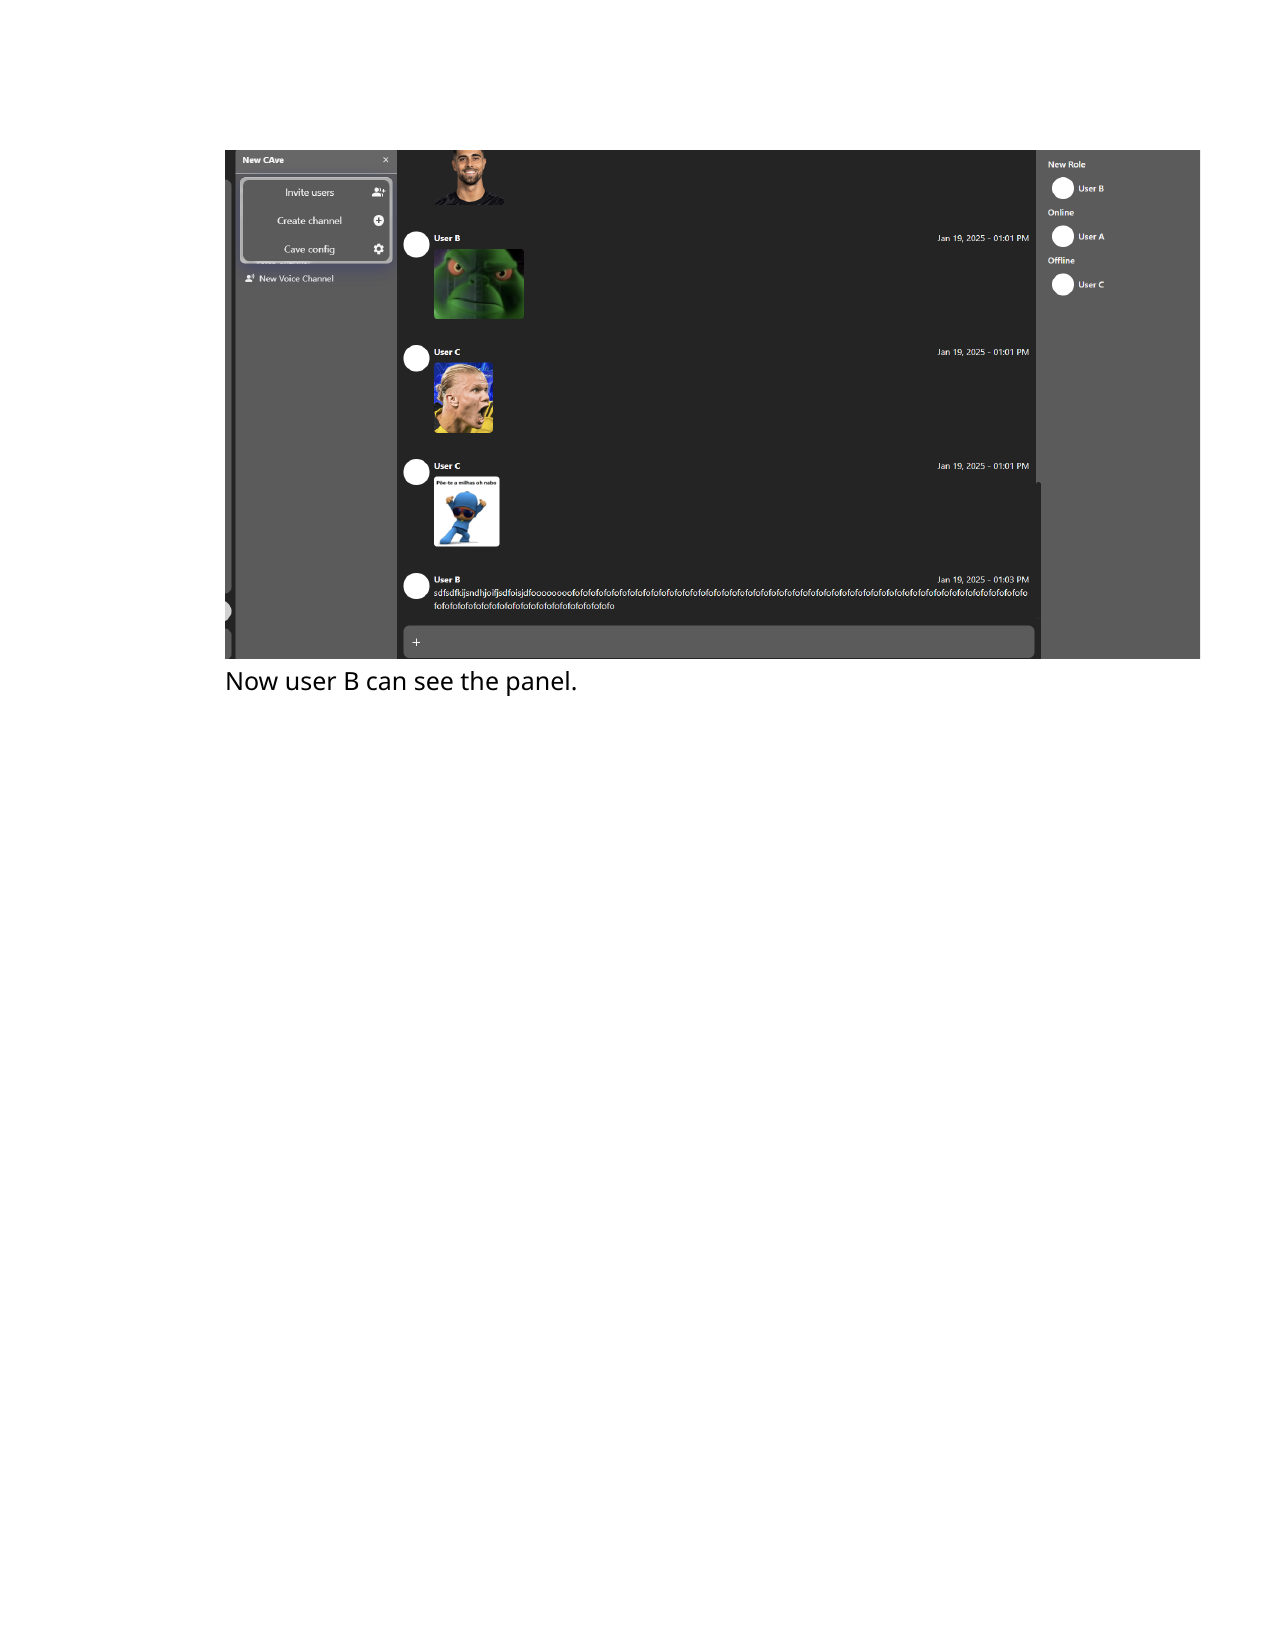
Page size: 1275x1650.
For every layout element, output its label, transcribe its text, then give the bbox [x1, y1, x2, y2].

list Now user B can see the panel. [225, 663, 1125, 698]
picture [225, 150, 1200, 659]
